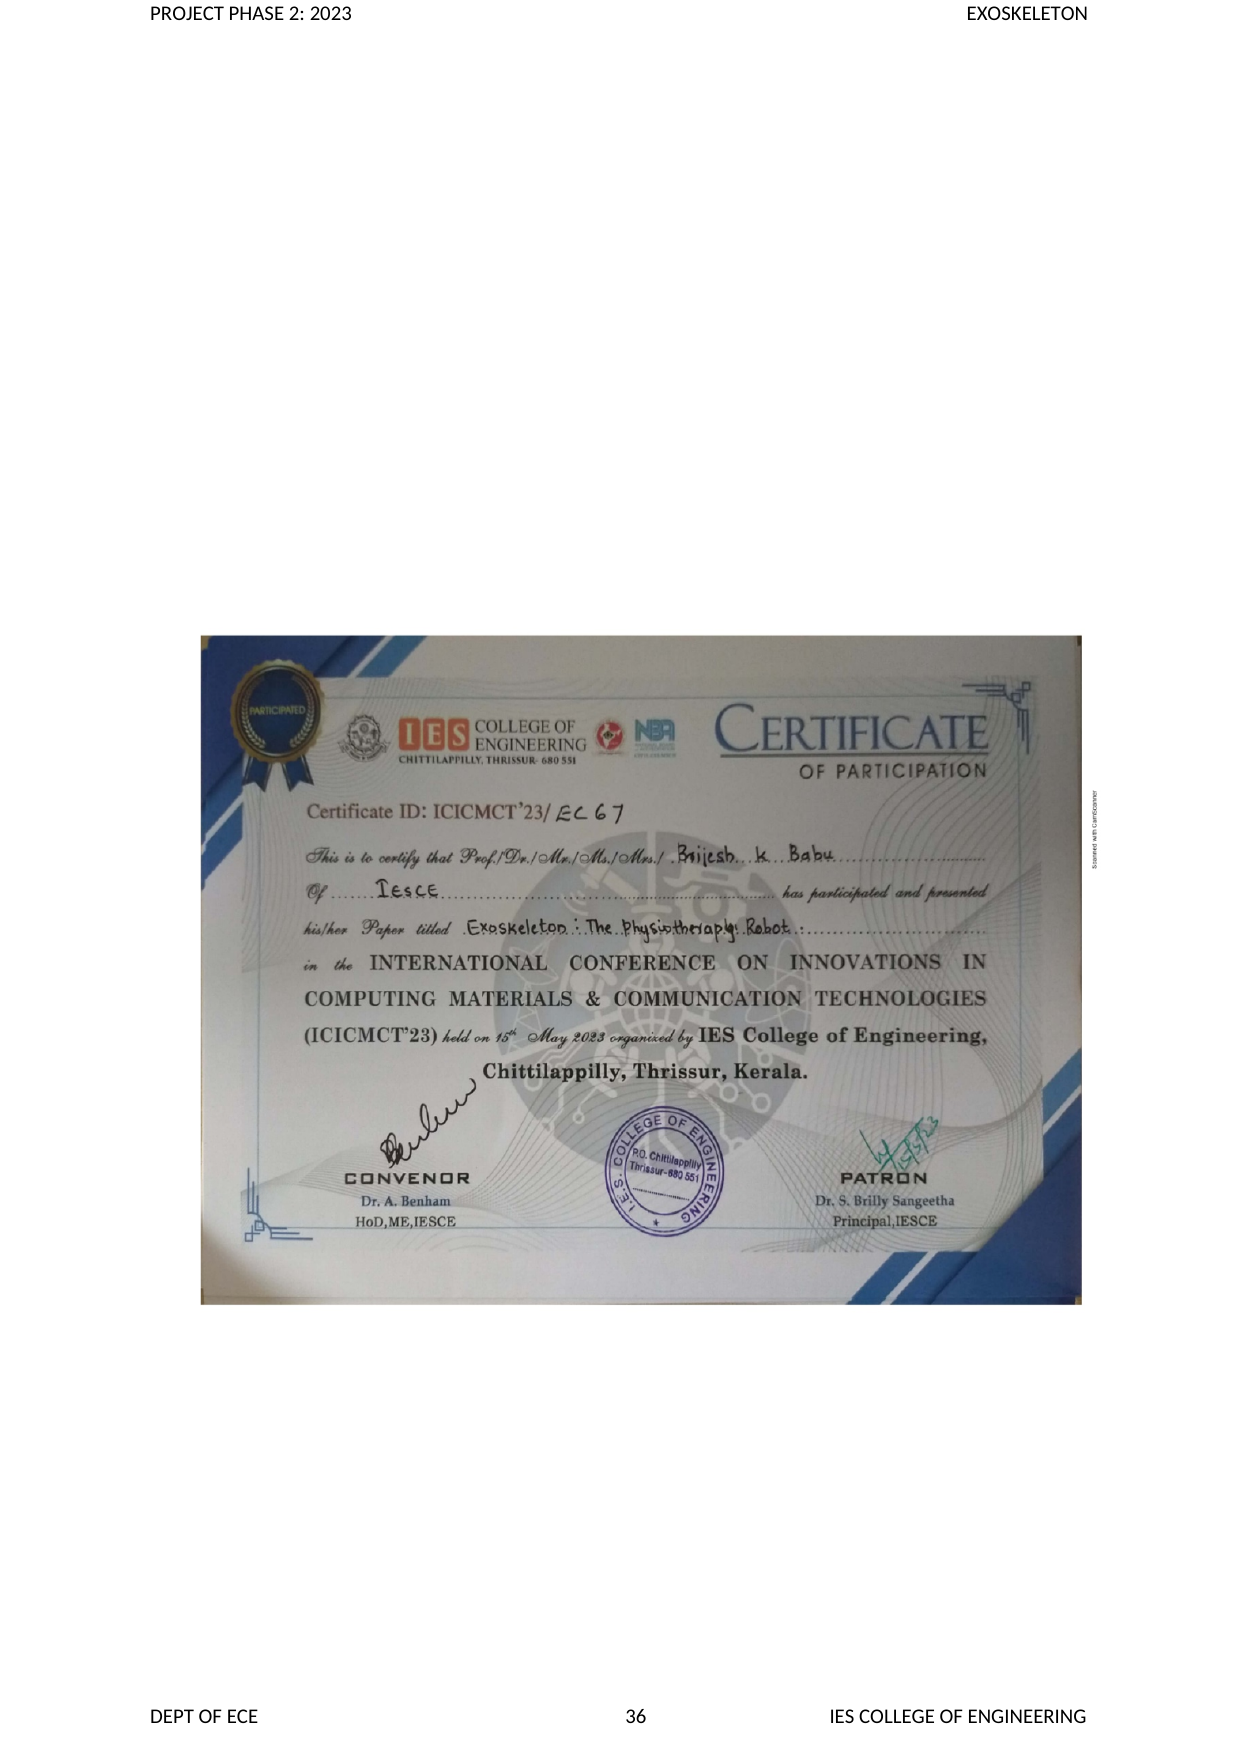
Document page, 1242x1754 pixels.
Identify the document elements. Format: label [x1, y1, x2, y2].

picture [202, 626, 1108, 1313]
